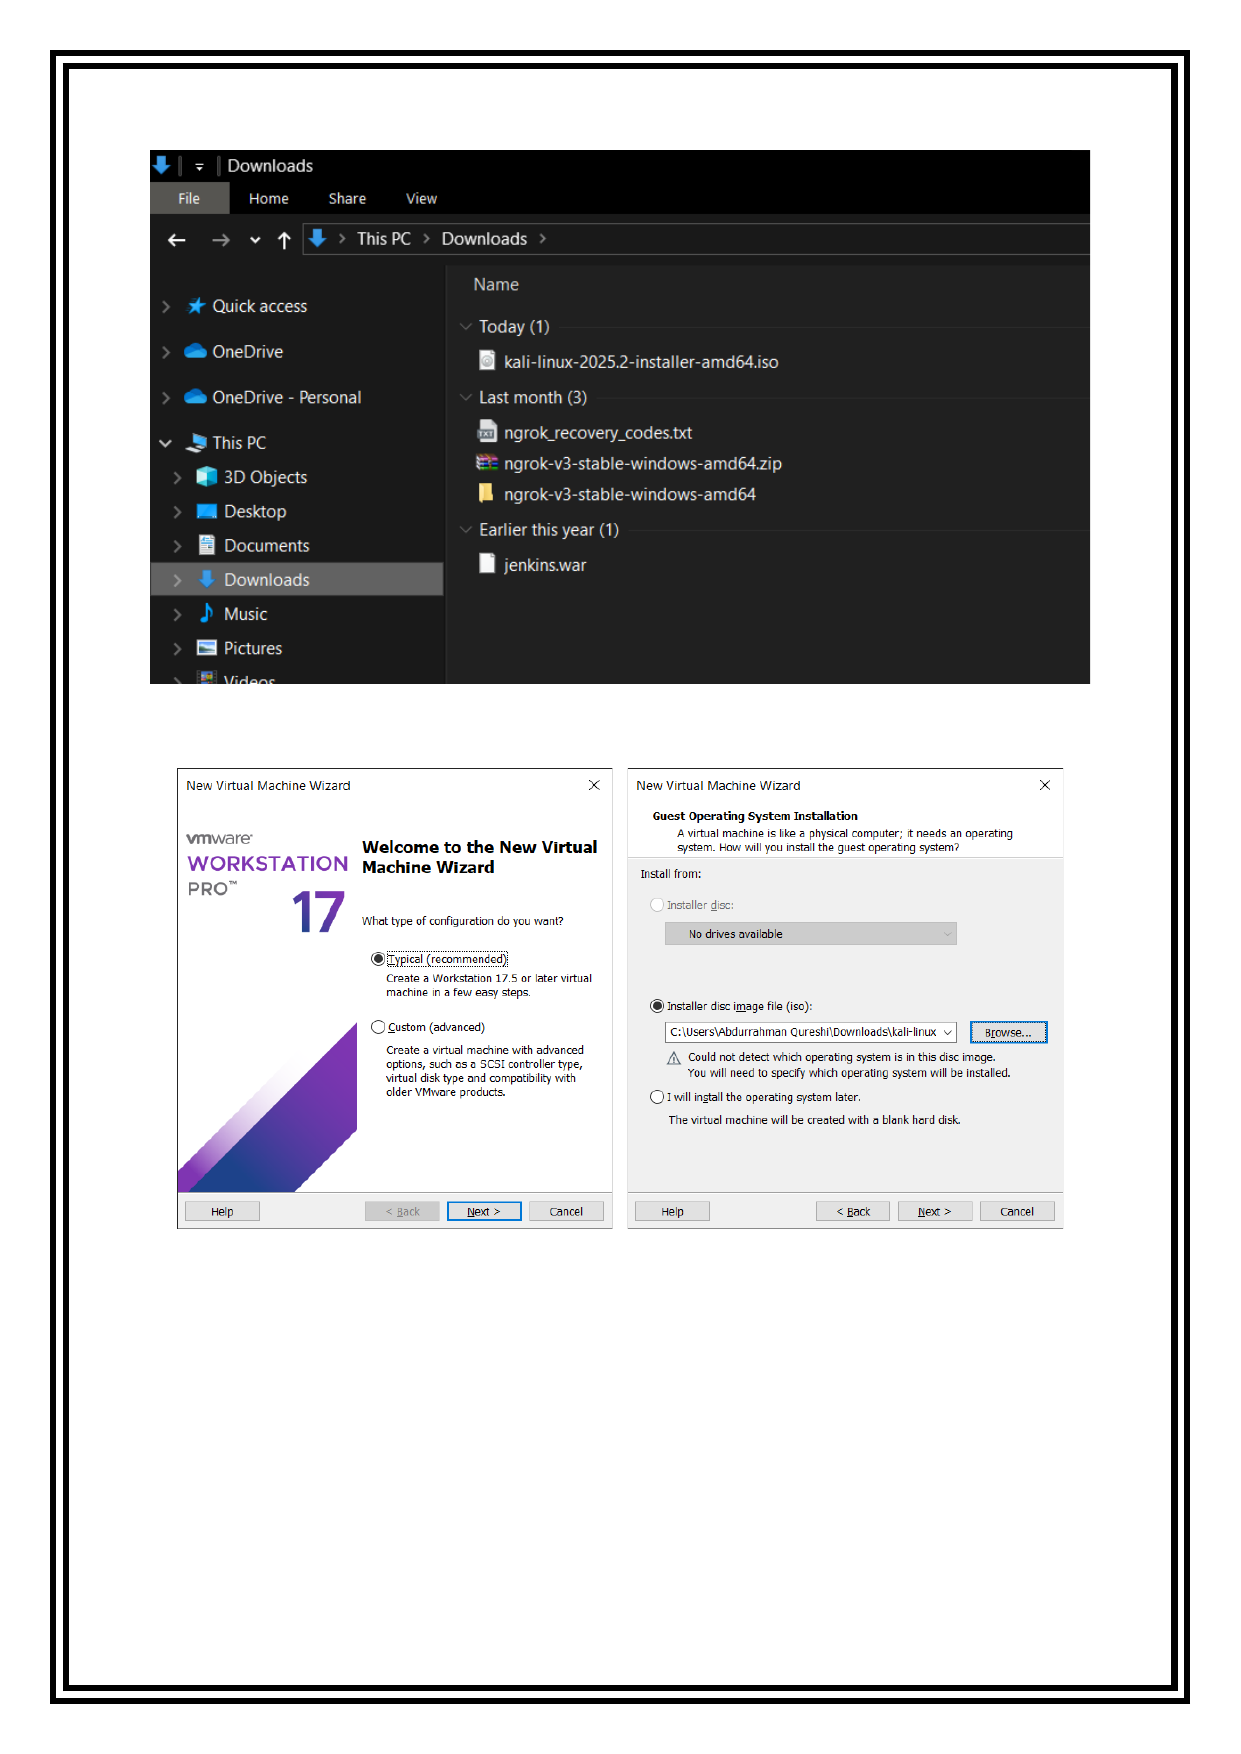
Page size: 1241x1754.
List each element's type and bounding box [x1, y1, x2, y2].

picture [150, 150, 1091, 684]
picture [177, 768, 613, 1229]
picture [627, 768, 1064, 1229]
